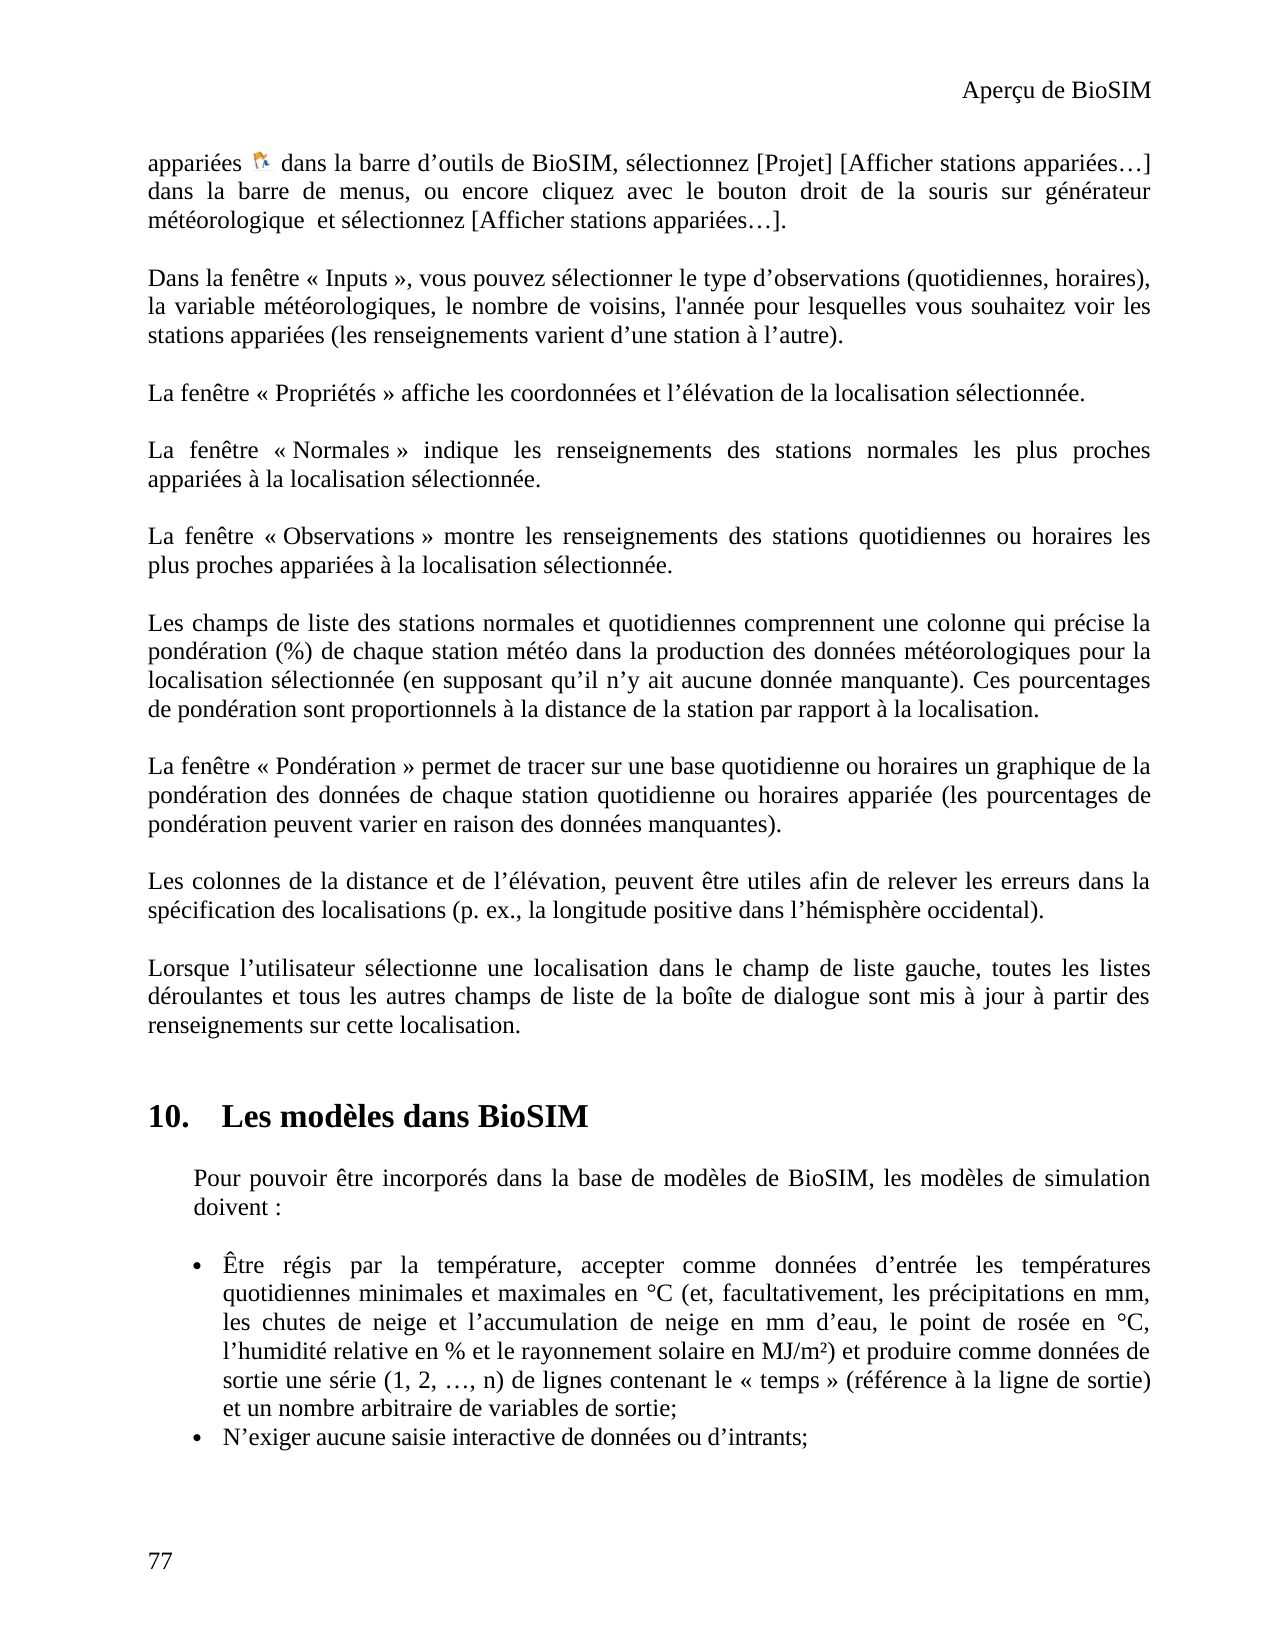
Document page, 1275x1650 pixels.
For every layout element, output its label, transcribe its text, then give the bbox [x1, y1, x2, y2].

subtitle Les modèles dans BioSIM [148, 1096, 1152, 1135]
list N’exiger aucune saisie interactive de données ou d’intrants; [193, 1422, 1152, 1451]
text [148, 148, 1152, 234]
text Les colonnes de la distance et de l’élévation, peuvent être utiles afin de relever les erreurs dans la spécification des localisations (p. ex., la longitude positive dans l’hémisphère occidental). [148, 866, 1152, 924]
text Dans la fenêtre « Inputs », vous pouvez sélectionner le type d’observations (quotidiennes, horaires), la variable météorologiques, le nombre de voisins, l'année pour lesquelles vous souhaitez voir les stations appariées (les renseignements varient d’une station à l’autre). [148, 263, 1152, 349]
text Les champs de liste des stations normales et quotidiennes comprennent une colonne qui précise la pondération (%) de chaque station météo dans la production des données météorologiques pour la localisation sélectionnée (en supposant qu’il n’y ait aucune donnée manquante). Ces pourcentages de pondération sont proportionnels à la distance de la station par rapport à la localisation. [148, 608, 1152, 723]
text Lorsque l’utilisateur sélectionne une localisation dans le champ de liste gauche, toutes les listes déroulantes et tous les autres champs de liste de la boîte de dialogue sont mis à jour à partir des renseignements sur cette localisation. [148, 953, 1152, 1039]
picture [249, 148, 274, 171]
text La fenêtre « Pondération » permet de tracer sur une base quotidienne ou horaires un graphique de la pondération des données de chaque station quotidienne ou horaires appariée (les pourcentages de pondération peuvent varier en raison des données manquantes). [148, 751, 1152, 838]
list Être régis par la température, accepter comme données d’entrée les températures quotidiennes minimales et maximales en °C (et, facultativement, les précipitations en mm, les chutes de neige et l’accumulation de neige en mm d’eau, le point de rosée en °C, l’humidité relative en % et le rayonnement solaire en MJ/m²) et produire comme données de sortie une série (1, 2, …, n) de lignes contenant le « temps » (référence à la ligne de sortie) et un nombre arbitraire de variables de sortie; [193, 1250, 1152, 1422]
text La fenêtre « Normales » indique les renseignements des stations normales les plus proches appariées à la localisation sélectionnée. [148, 435, 1152, 493]
text La fenêtre « Propriétés » affiche les coordonnées et l’élévation de la localisation sélectionnée. [148, 378, 1152, 406]
text La fenêtre « Observations » montre les renseignements des stations quotidiennes ou horaires les plus proches appariées à la localisation sélectionnée. [148, 521, 1152, 579]
list Pour pouvoir être incorporés dans la base de modèles de BioSIM, les modèles de simulation doivent : [193, 1163, 1152, 1221]
